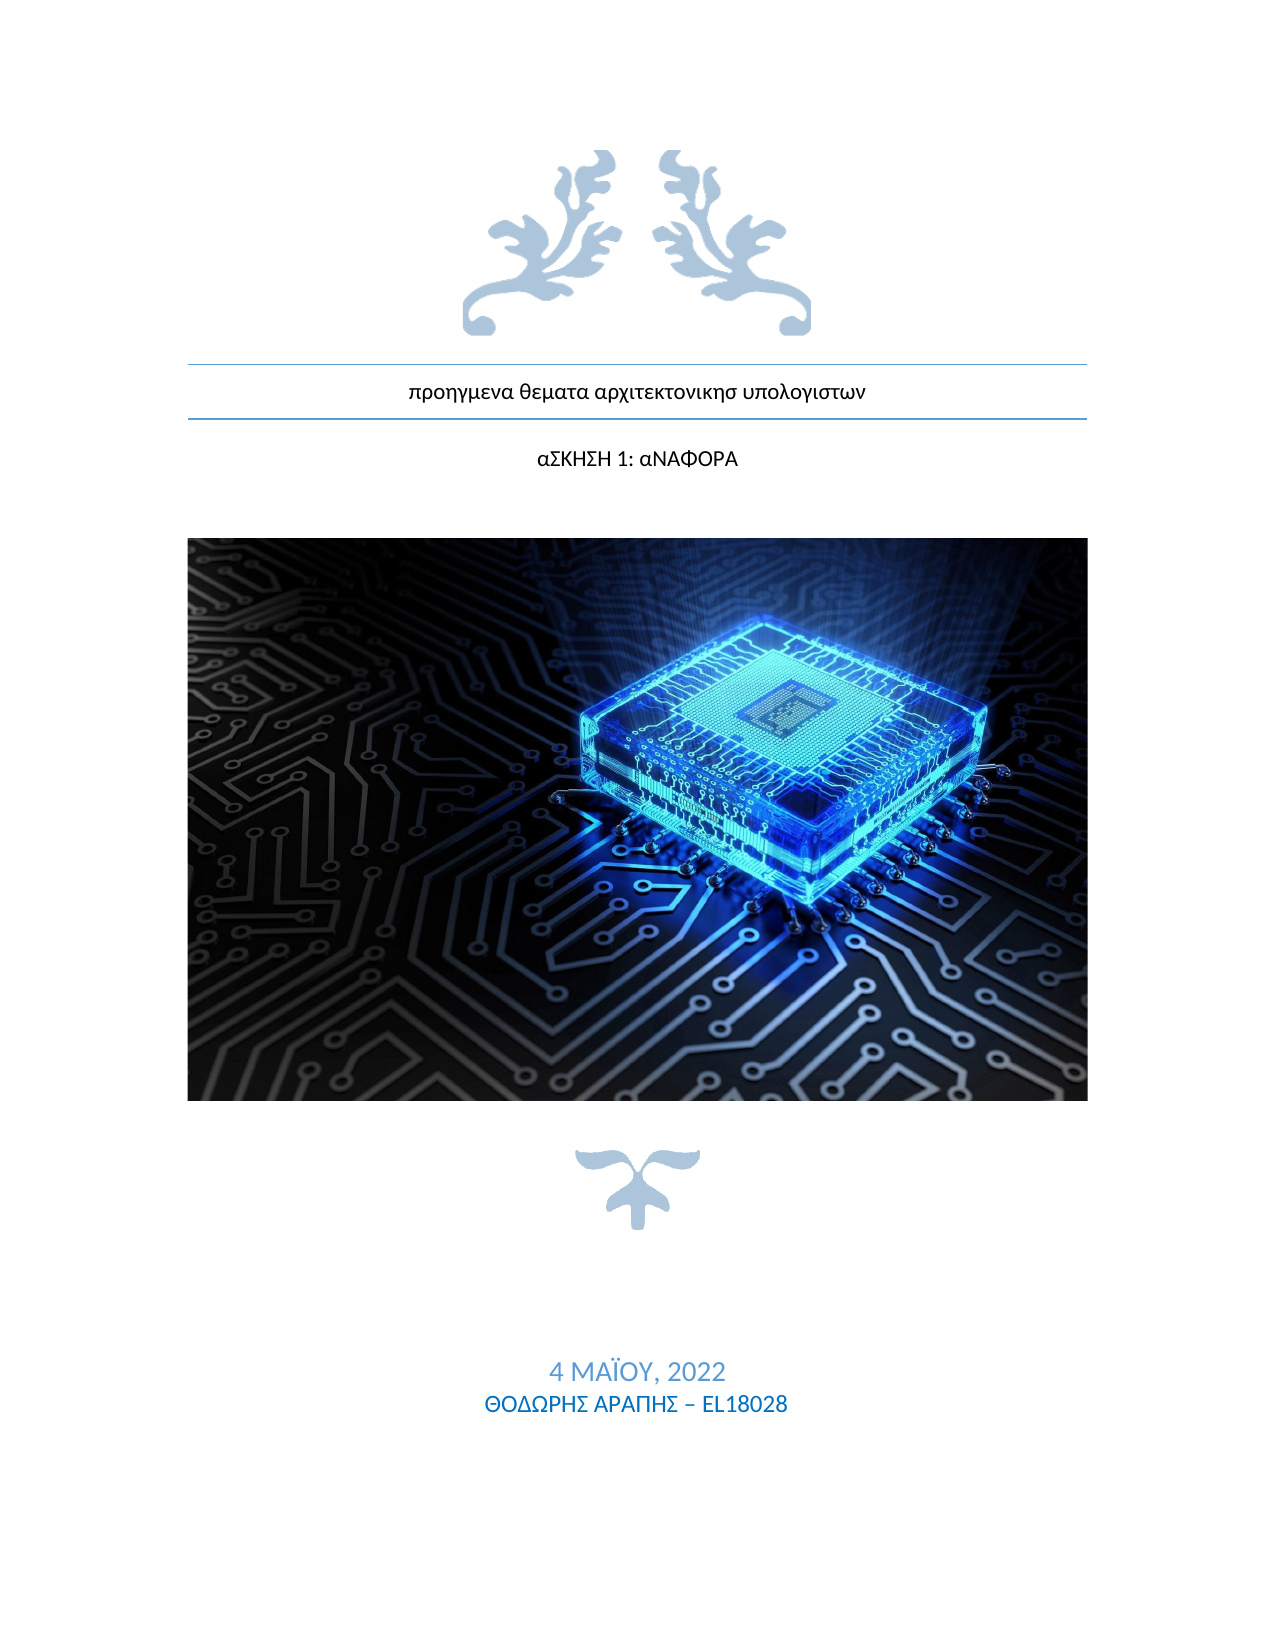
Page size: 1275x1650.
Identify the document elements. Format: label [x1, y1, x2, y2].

picture [187, 538, 1088, 1101]
